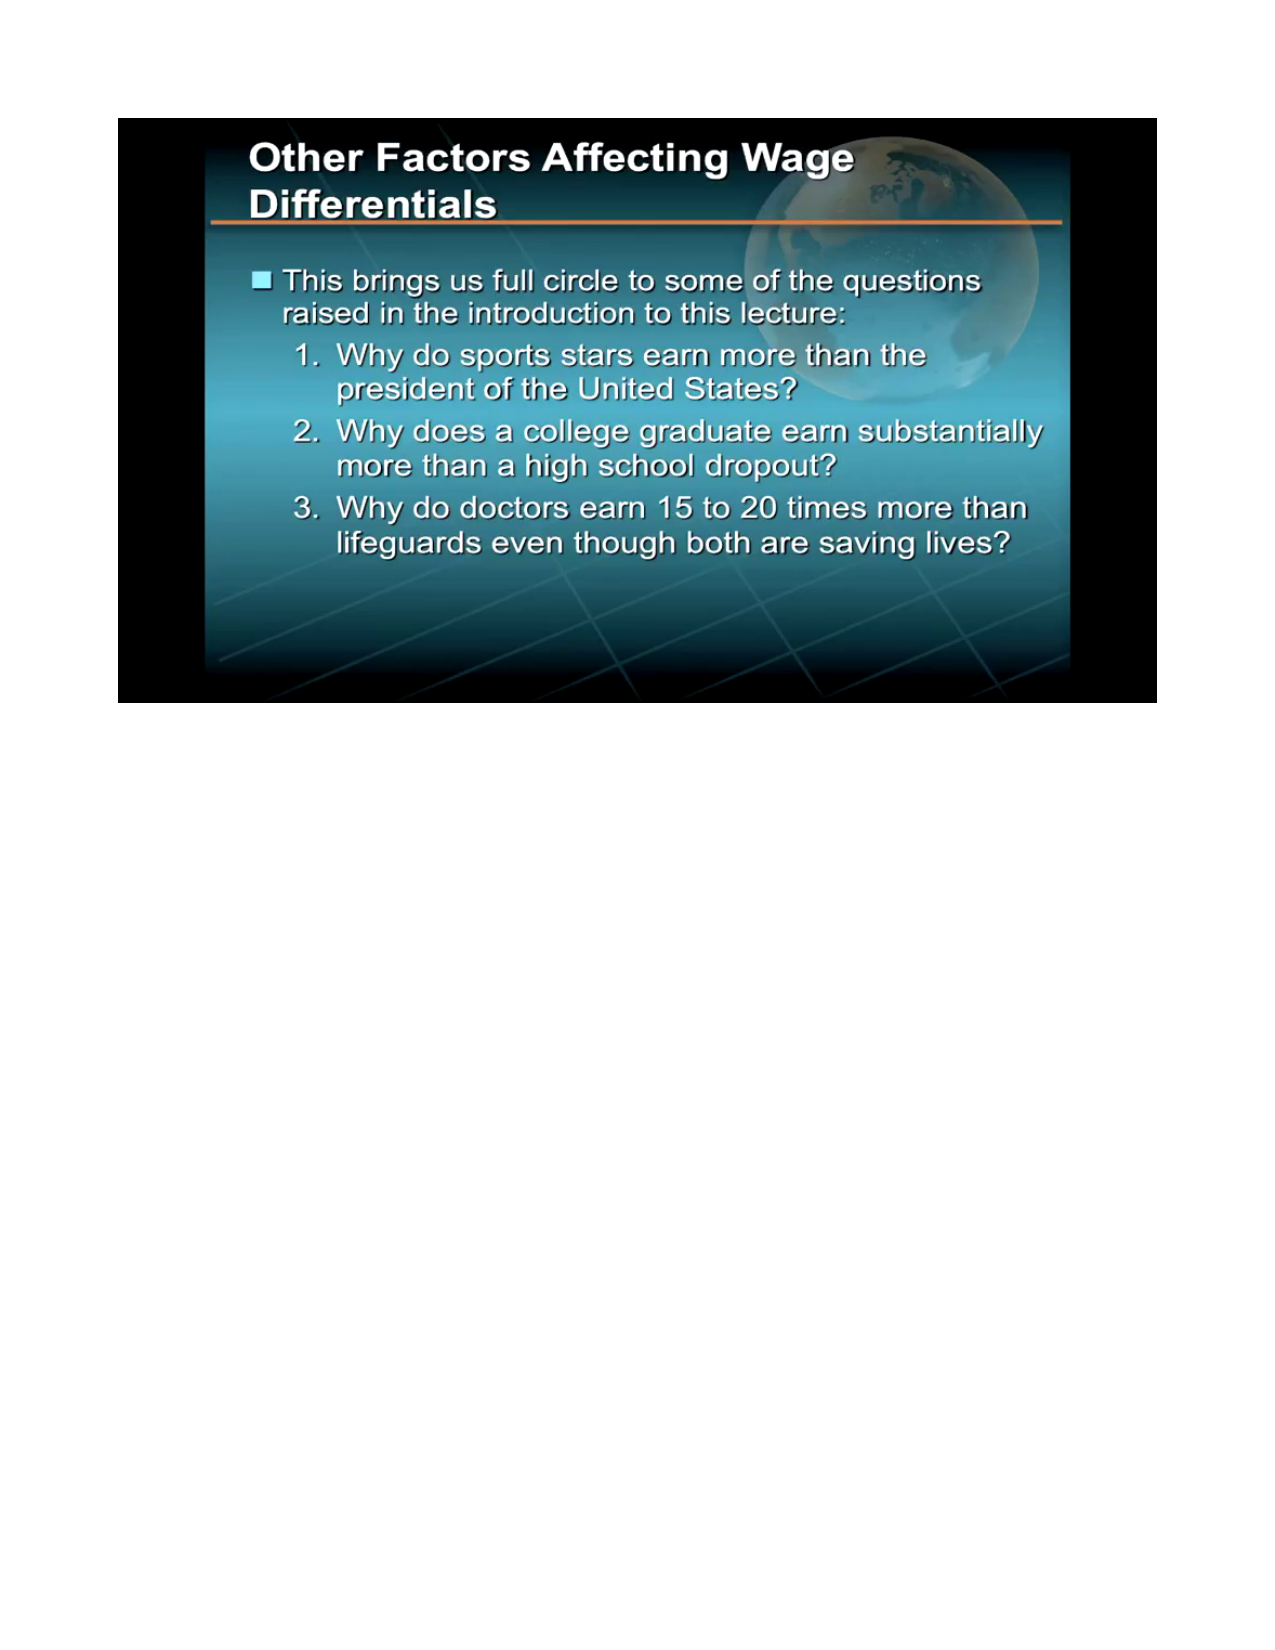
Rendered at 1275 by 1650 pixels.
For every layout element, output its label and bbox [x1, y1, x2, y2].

picture [118, 118, 1157, 703]
